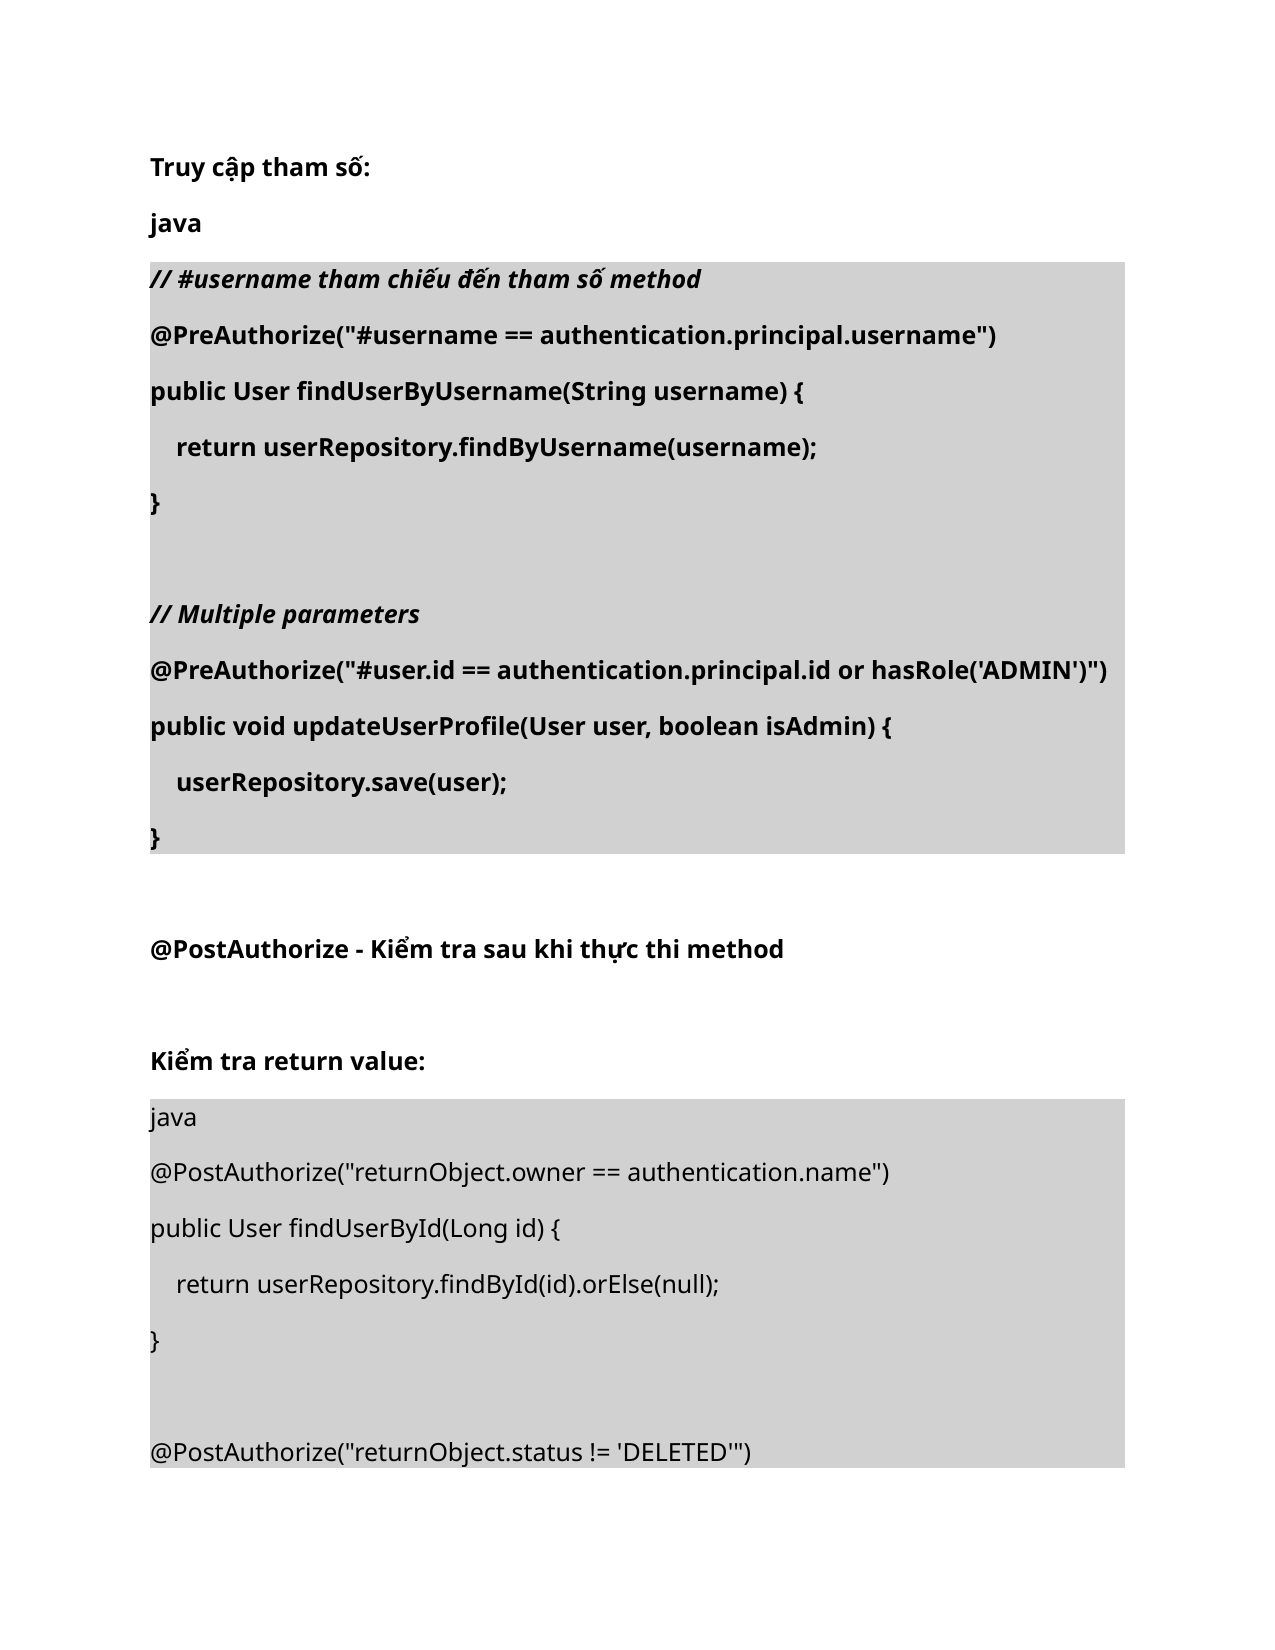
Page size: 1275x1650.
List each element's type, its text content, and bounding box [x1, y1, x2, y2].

text } [150, 820, 1125, 854]
text @PostAuthorize("returnObject.owner == authentication.name") [150, 1155, 1125, 1189]
text public User findUserById(Long id) { [150, 1211, 1125, 1245]
text java [150, 206, 1125, 240]
text // Multiple parameters [150, 597, 1125, 631]
text return userRepository.findById(id).orElse(null); [150, 1267, 1125, 1301]
text return userRepository.findByUsername(username); [150, 429, 1125, 463]
text public User findUserByUsername(String username) { [150, 373, 1125, 407]
text public void updateUserProfile(User user, boolean isAdmin) { [150, 708, 1125, 742]
text java [150, 1099, 1125, 1133]
text userRepository.save(user); [150, 764, 1125, 798]
text } [150, 1322, 1125, 1357]
text @PostAuthorize - Kiểm tra sau khi thực thi method [150, 932, 1125, 966]
text // #username tham chiếu đến tham số method [150, 262, 1125, 296]
text @PreAuthorize("#username == authentication.principal.username") [150, 317, 1125, 352]
text @PreAuthorize("#user.id == authentication.principal.id or hasRole('ADMIN')") [150, 652, 1125, 687]
text Truy cập tham số: [150, 150, 1125, 184]
text Kiểm tra return value: [150, 1043, 1125, 1077]
text @PostAuthorize("returnObject.status != 'DELETED'") [150, 1434, 1125, 1468]
text } [150, 485, 1125, 519]
